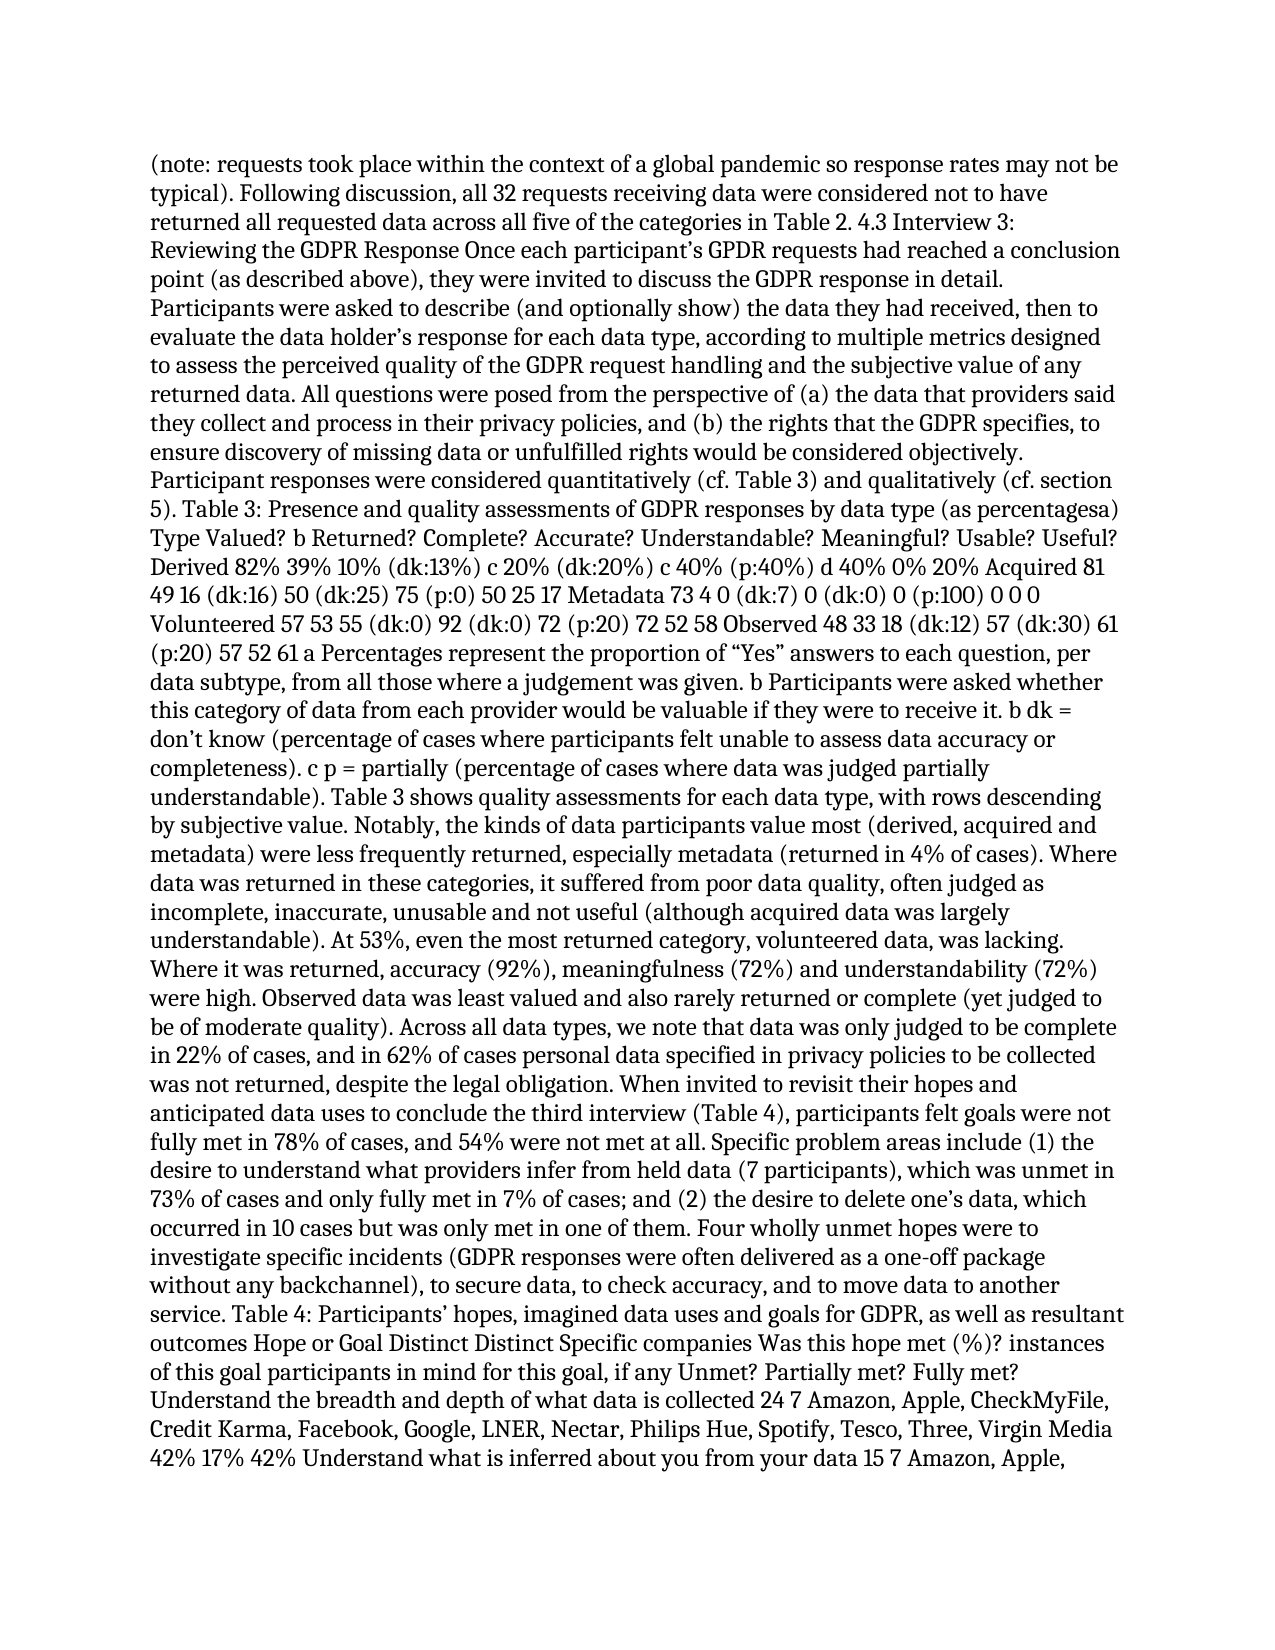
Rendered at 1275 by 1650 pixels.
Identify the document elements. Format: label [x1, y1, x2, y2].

text [150, 150, 1125, 1472]
